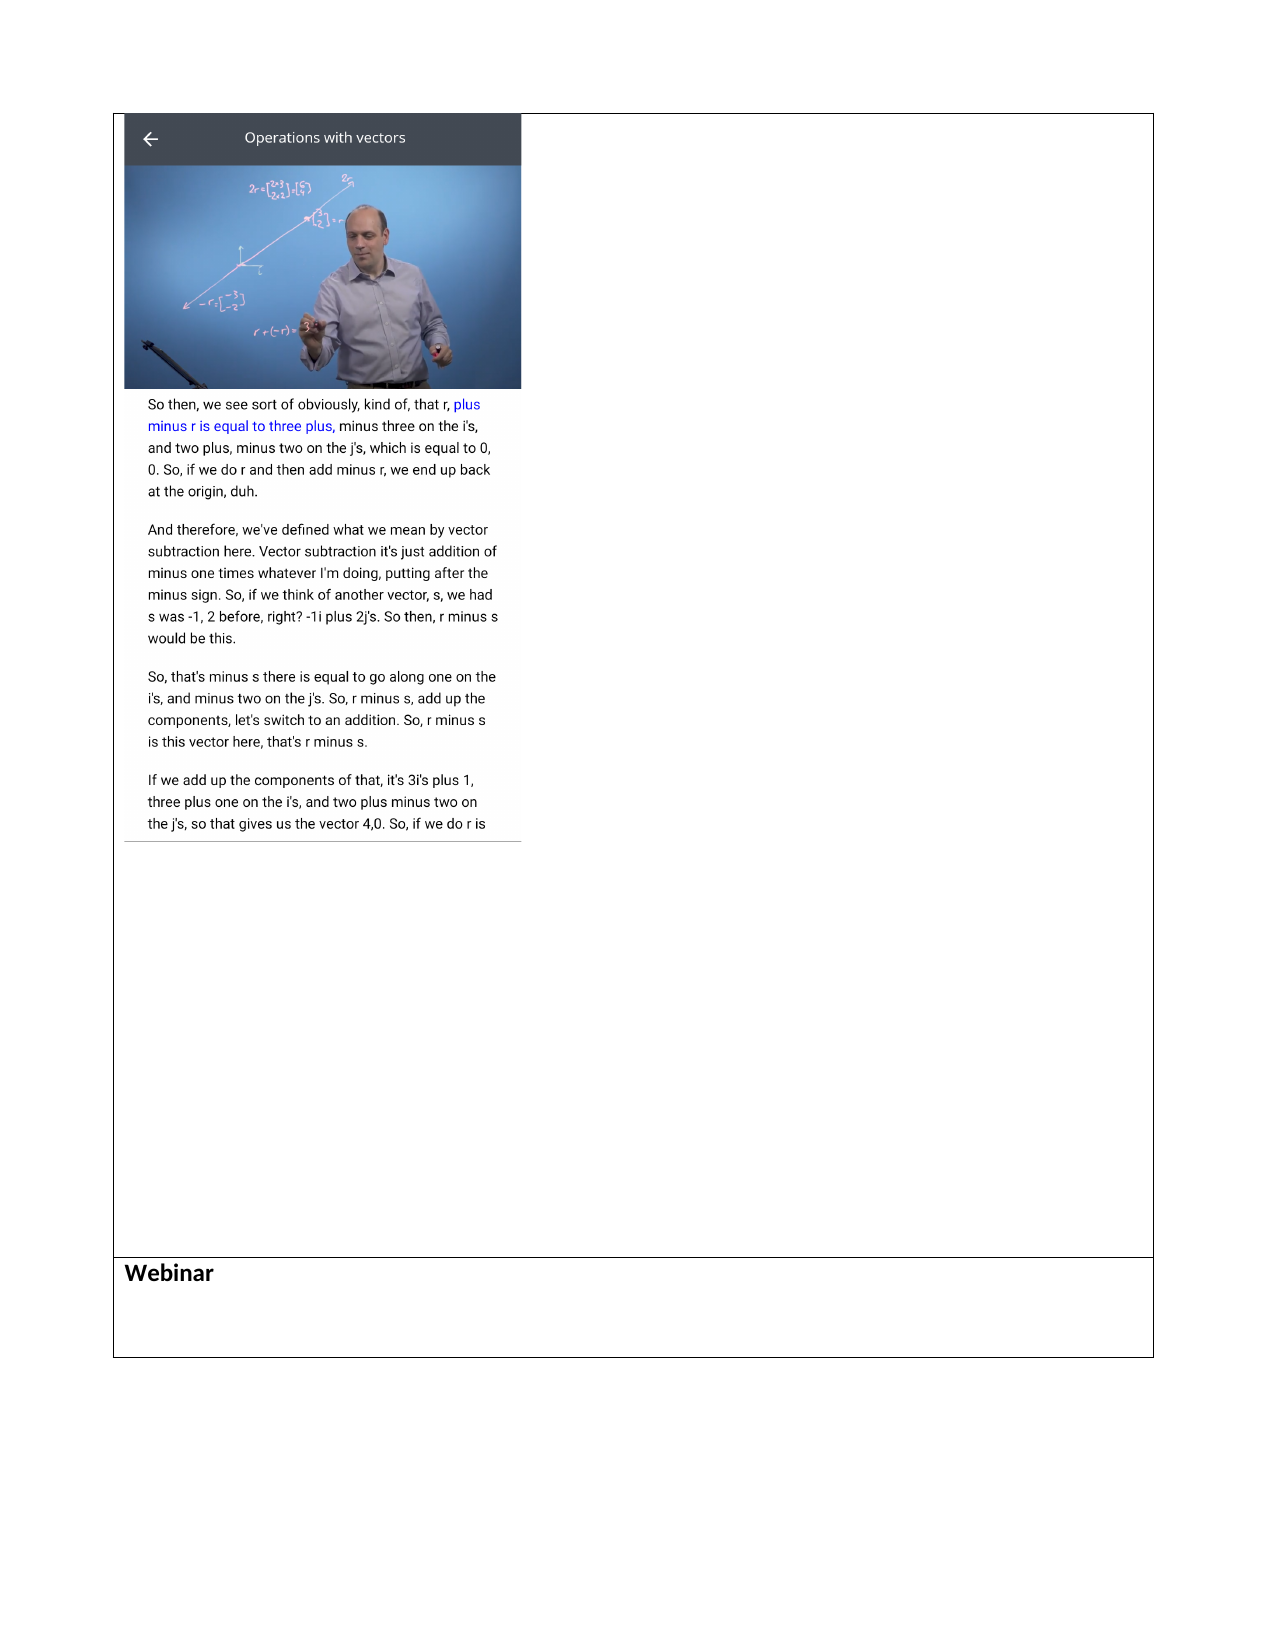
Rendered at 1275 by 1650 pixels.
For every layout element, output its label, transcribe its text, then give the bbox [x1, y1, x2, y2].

picture [124, 113, 522, 842]
table_cell Image of session ARM Coursera [114, 114, 1153, 1257]
table_cell Webinar [114, 1258, 1153, 1357]
